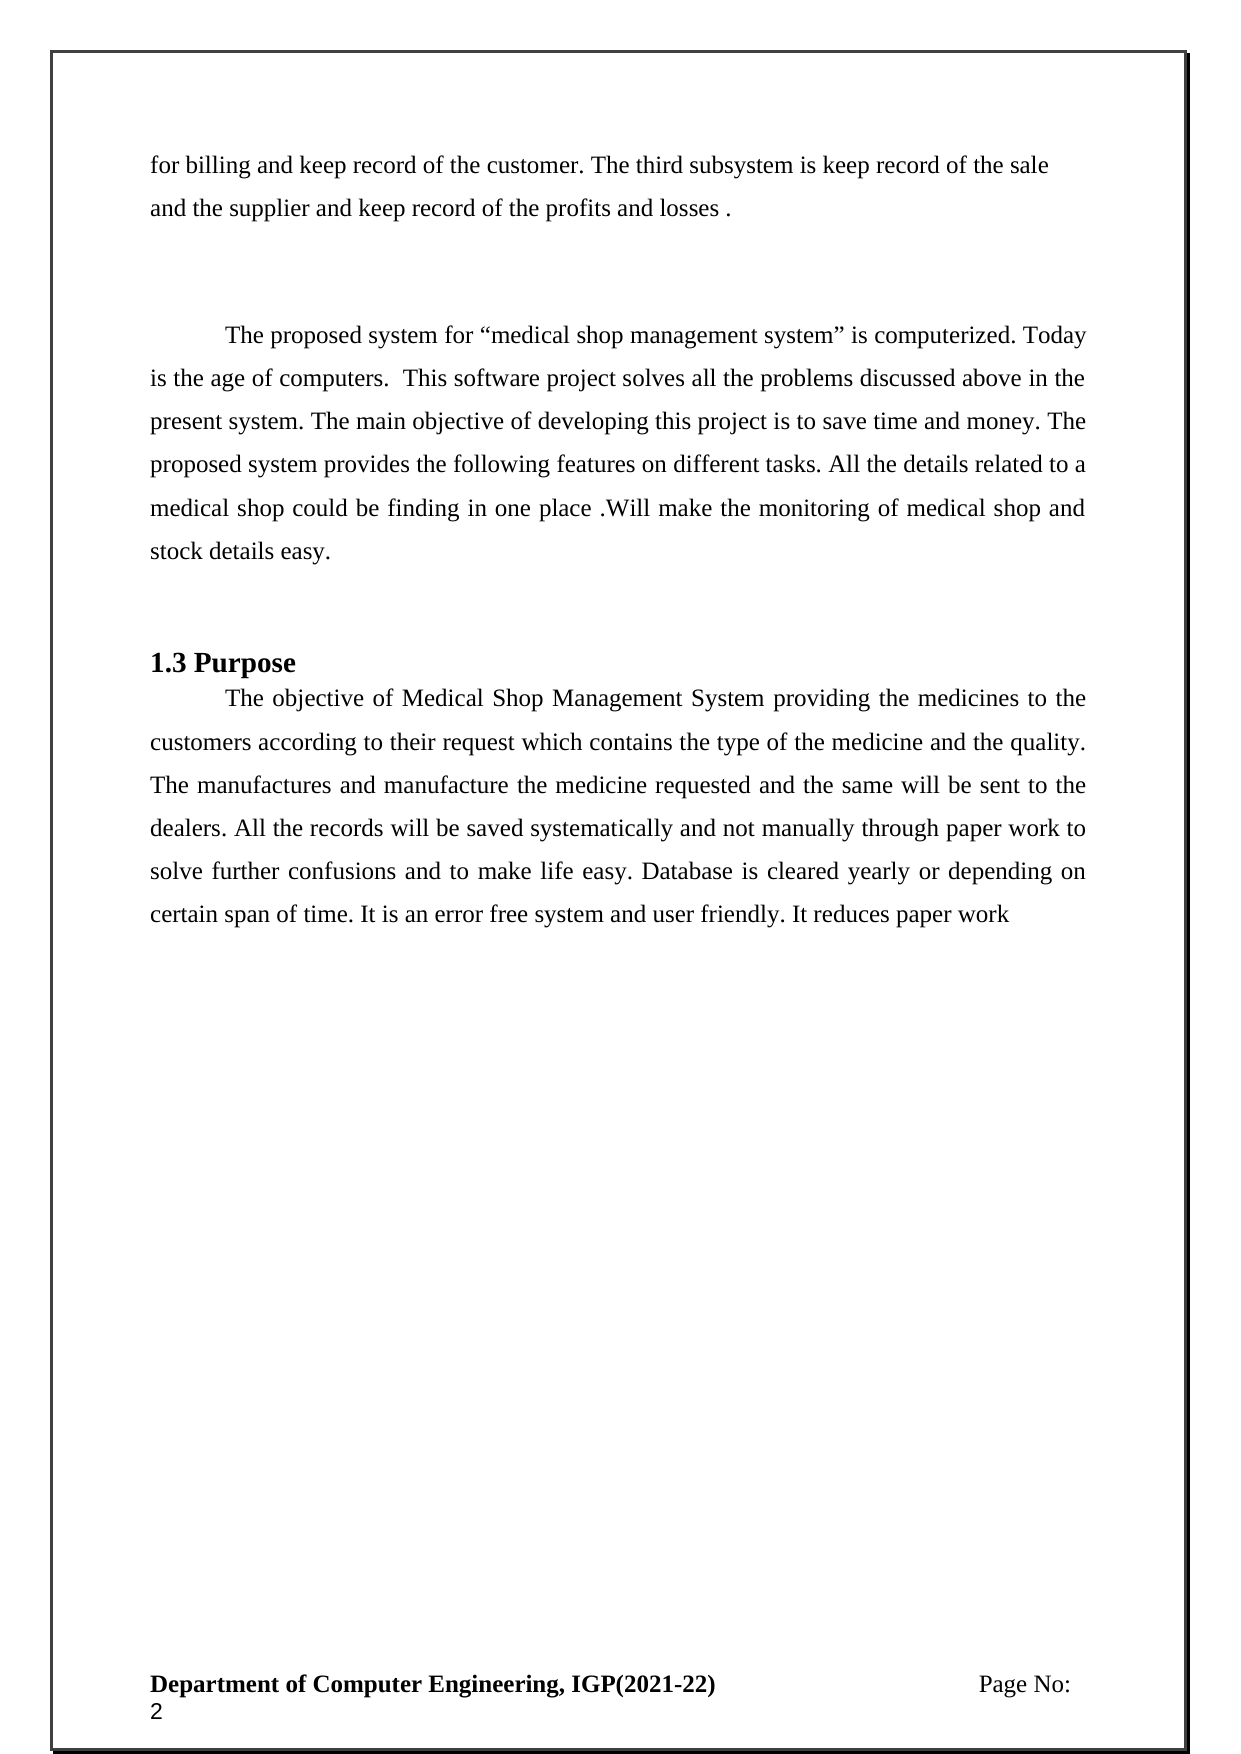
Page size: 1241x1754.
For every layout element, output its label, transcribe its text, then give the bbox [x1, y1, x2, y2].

text The proposed system for “medical shop management system” is computerized. Today is the age of computers. This software project solves all the problems discussed above in the present system. The main objective of developing this project is to save time and money. The proposed system provides the following features on different tasks. All the details related to a medical shop could be finding in one place .Will make the monitoring of medical shop and stock details easy. [150, 320, 1087, 564]
text The objective of Medical Shop Management System providing the medicines to the customers according to their request which contains the type of the medicine and the quality. The manufactures and manufacture the medicine requested and the same will be sent to the dealers. All the records will be saved systematically and not manually through paper work to solve further confusions and to make life easy. Database is cleared yearly or depending on certain span of time. It is an error free system and user friendly. It reduces paper work [150, 683, 1087, 928]
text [150, 150, 1087, 222]
text 1.3 Purpose [150, 645, 1087, 678]
